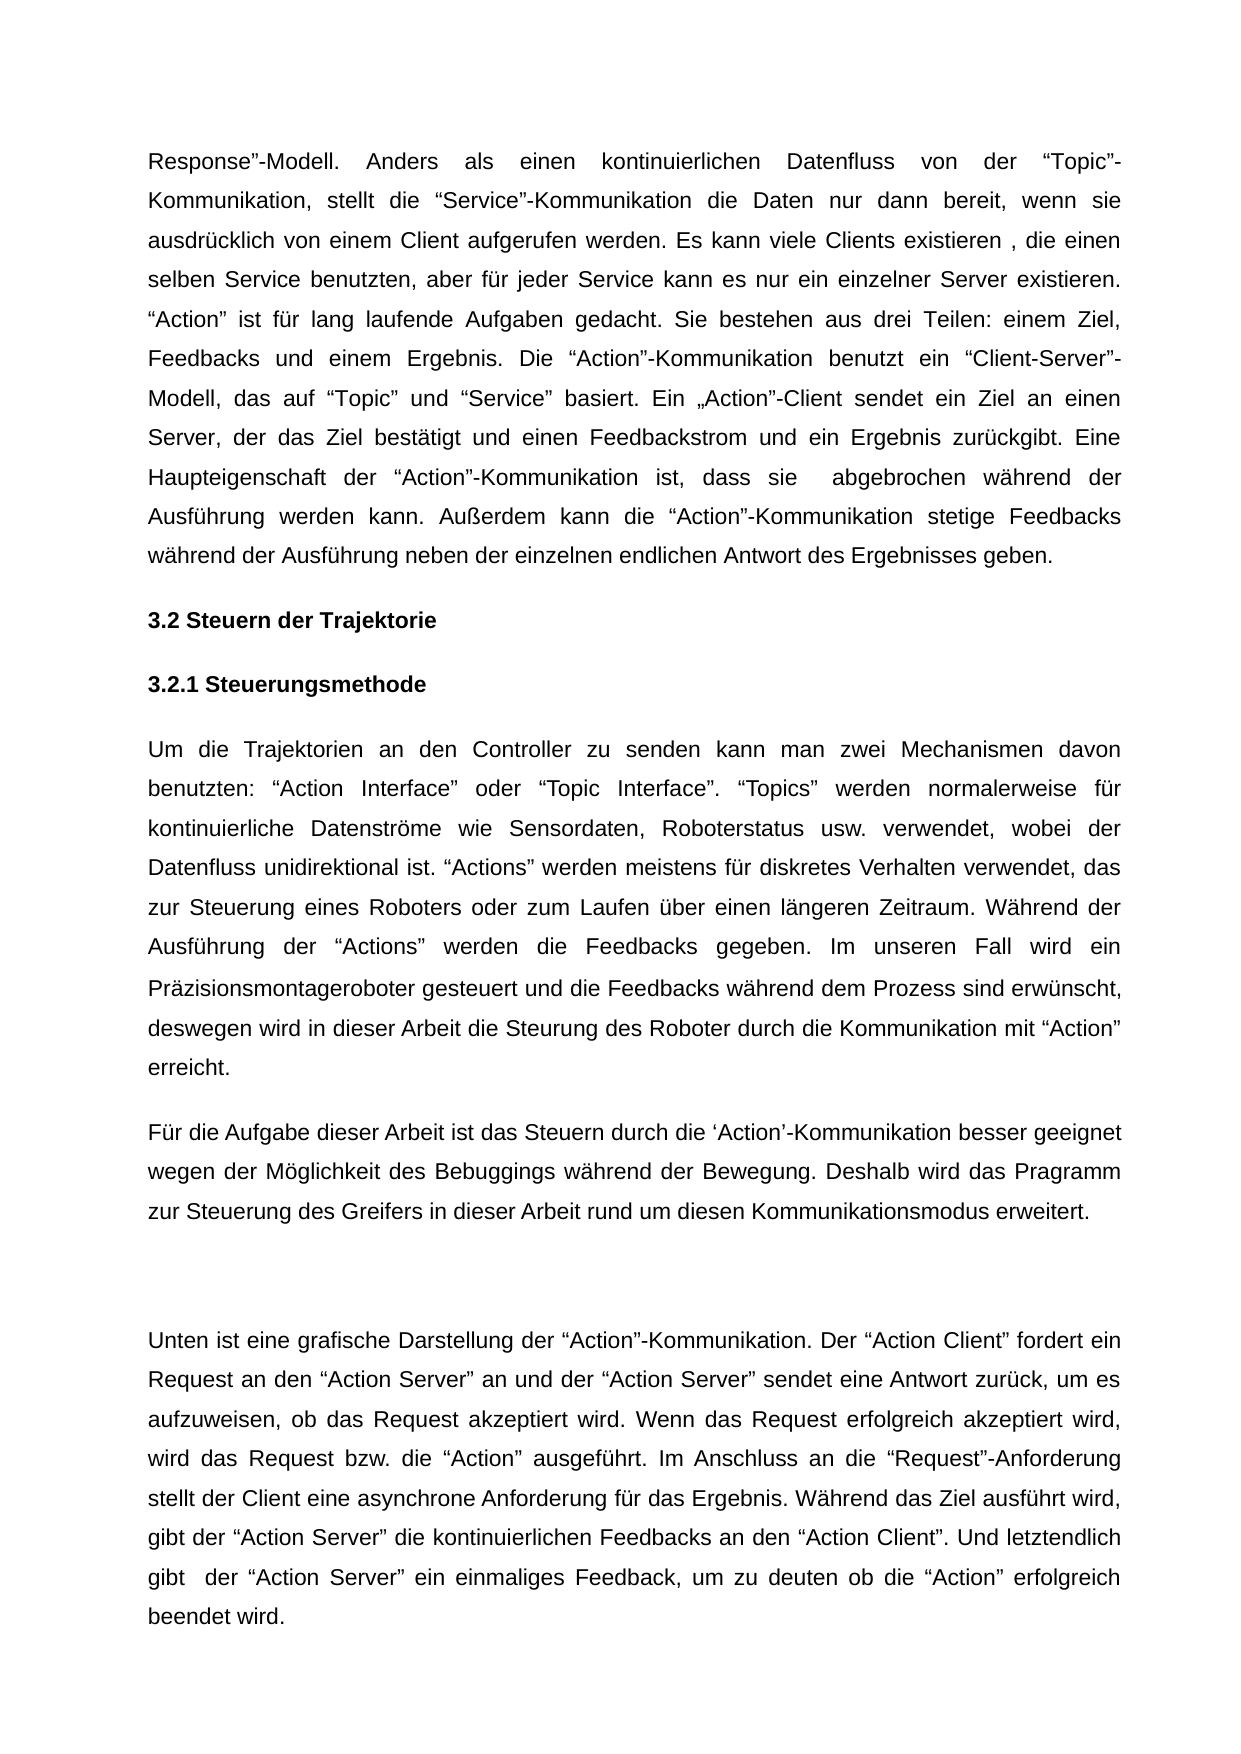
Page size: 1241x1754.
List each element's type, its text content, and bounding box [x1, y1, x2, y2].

text 3.2 Steuern der Trajektorie [148, 607, 1122, 633]
text Für die Aufgabe dieser Arbeit ist das Steuern durch die ‘Action’-Kommunikation besser geeignet wegen der Möglichkeit des Bebuggings während der Bewegung. Deshalb wird das Pragramm zur Steuerung des Greifers in dieser Arbeit rund um diesen Kommunikationsmodus erweitert. [148, 1119, 1122, 1224]
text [148, 148, 1122, 569]
text Unten ist eine grafische Darstellung der “Action”-Kommunikation. Der “Action Client” fordert ein Request an den “Action Server” an und der “Action Server” sendet eine Antwort zurück, um es aufzuweisen, ob das Request akzeptiert wird. Wenn das Request erfolgreich akzeptiert wird, wird das Request bzw. die “Action” ausgeführt. Im Anschluss an die “Request”-Anforderung stellt der Client eine asynchrone Anforderung für das Ergebnis. Während das Ziel ausführt wird, gibt der “Action Server” die kontinuierlichen Feedbacks an den “Action Client”. Und letztendlich gibt der “Action Server” ein einmaliges Feedback, um zu deuten ob die “Action” erfolgreich beendet wird. [148, 1327, 1122, 1629]
text Um die Trajektorien an den Controller zu senden kann man zwei Mechanismen davon benutzten: “Action Interface” oder “Topic Interface”. “Topics” werden normalerweise für kontinuierliche Datenströme wie Sensordaten, Roboterstatus usw. verwendet, wobei der Datenfluss unidirektional ist. “Actions” werden meistens für diskretes Verhalten verwendet, das zur Steuerung eines Roboters oder zum Laufen über einen längeren Zeitraum. Während der Ausführung der “Actions” werden die Feedbacks gegeben. Im unseren Fall wird ein Präzisionsmontageroboter gesteuert und die Feedbacks während dem Prozess sind erwünscht, deswegen wird in dieser Arbeit die Steurung des Roboter durch die Kommunikation mit “Action” erreicht. [148, 736, 1122, 1081]
text 3.2.1 Steuerungsmethode [148, 671, 1122, 698]
